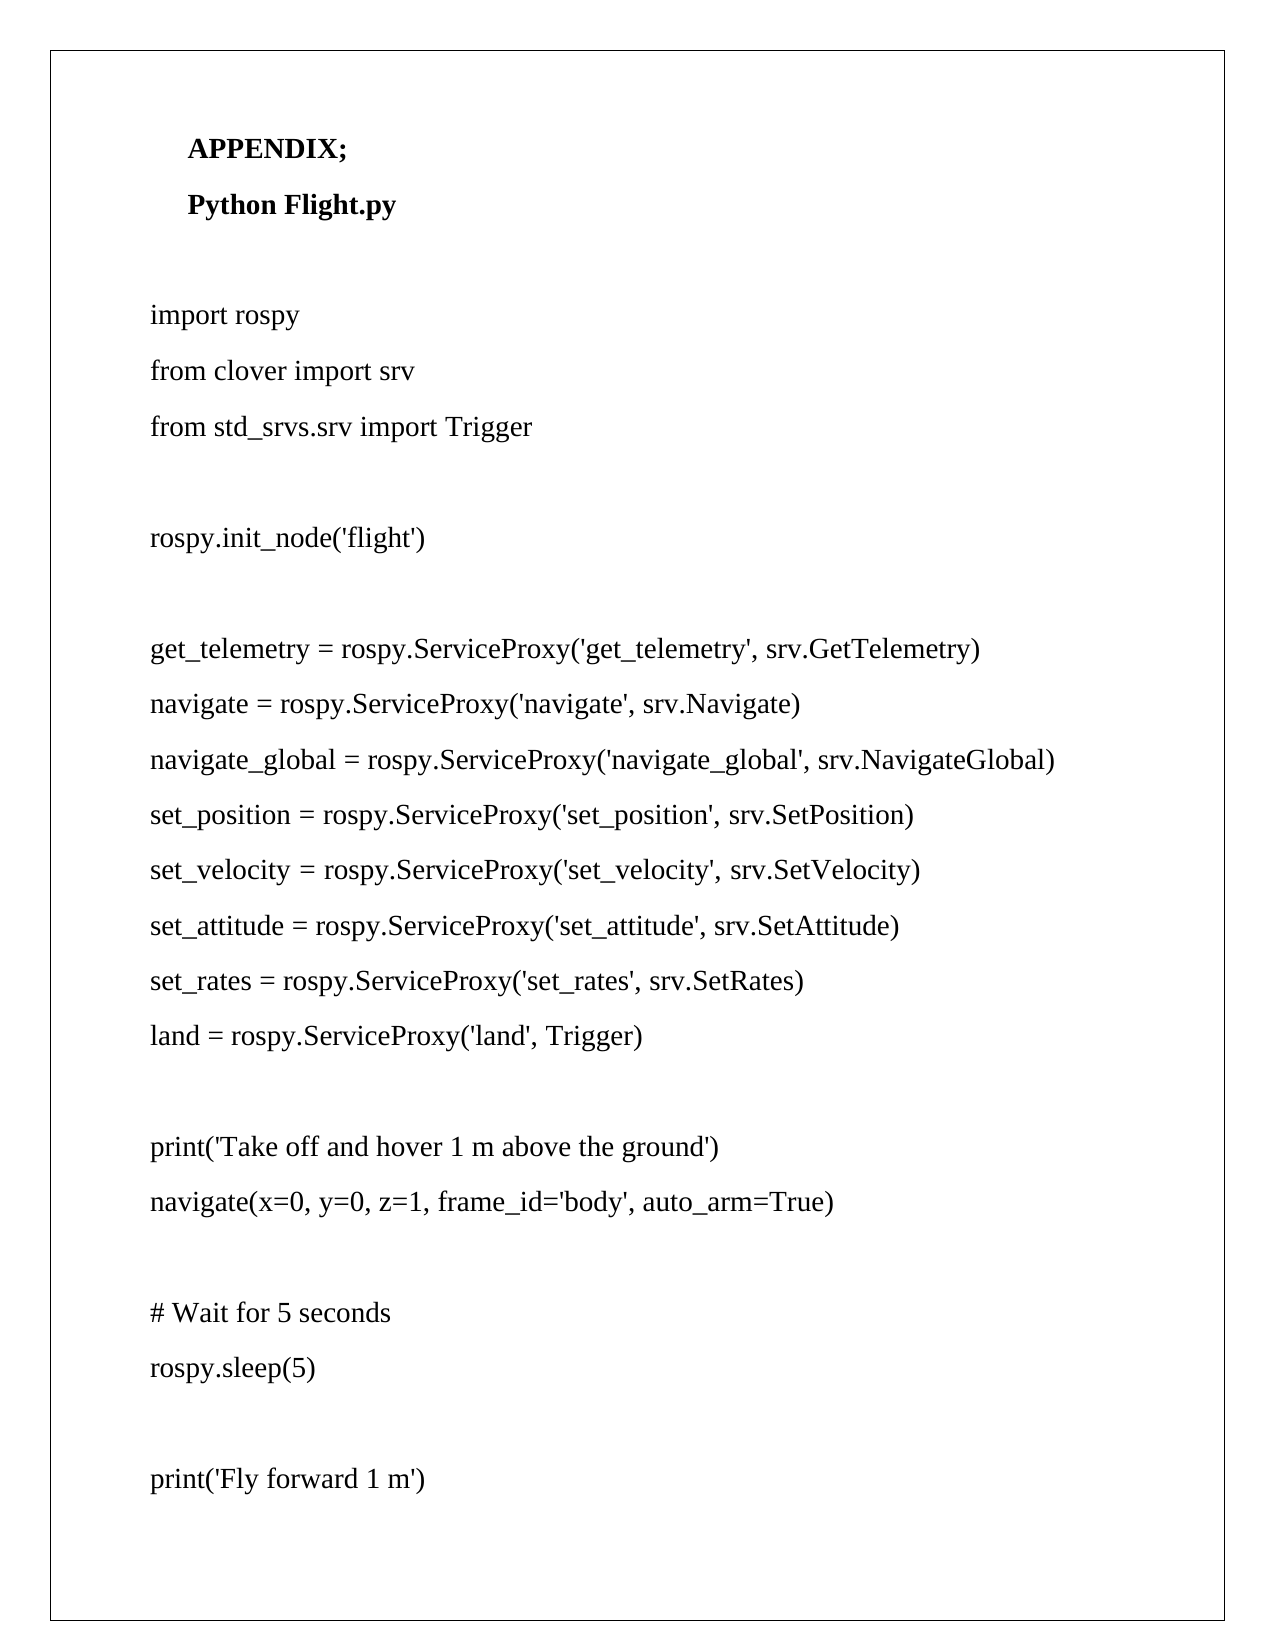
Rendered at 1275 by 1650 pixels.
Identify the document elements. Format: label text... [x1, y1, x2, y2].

text import rospy [150, 297, 1138, 331]
text set_rates = rospy.ServiceProxy('set_rates', srv.SetRates) land = rospy.ServiceProxy('land', Trigger) [150, 963, 804, 1052]
text print('Take off and hover 1 m above the ground') navigate(x=0, y=0, z=1, frame_id='body', auto_arm=True) [150, 1129, 835, 1218]
subtitle APPENDIX; [187, 131, 1138, 165]
text from std_srvs.srv import Trigger [150, 409, 1138, 442]
text Python Flight.py [187, 187, 1138, 220]
text rospy.init_node('flight') [150, 520, 1138, 553]
text from clover import srv [150, 353, 1138, 387]
text print('Fly forward 1 m') [150, 1461, 1138, 1495]
text # Wait for 5 seconds rospy.sleep(5) [150, 1295, 393, 1384]
text navigate_global = rospy.ServiceProxy('navigate_global', srv.NavigateGlobal) set_position = rospy.ServiceProxy('set_position', srv.SetPosition) set_velocity = rospy.ServiceProxy('set_velocity', srv.SetVelocity) set_attitude = rospy.ServiceProxy('set_attitude', srv.SetAttitude) [150, 742, 1055, 941]
text get_telemetry = rospy.ServiceProxy('get_telemetry', srv.GetTelemetry) navigate = rospy.ServiceProxy('navigate', srv.Navigate) [150, 631, 981, 720]
